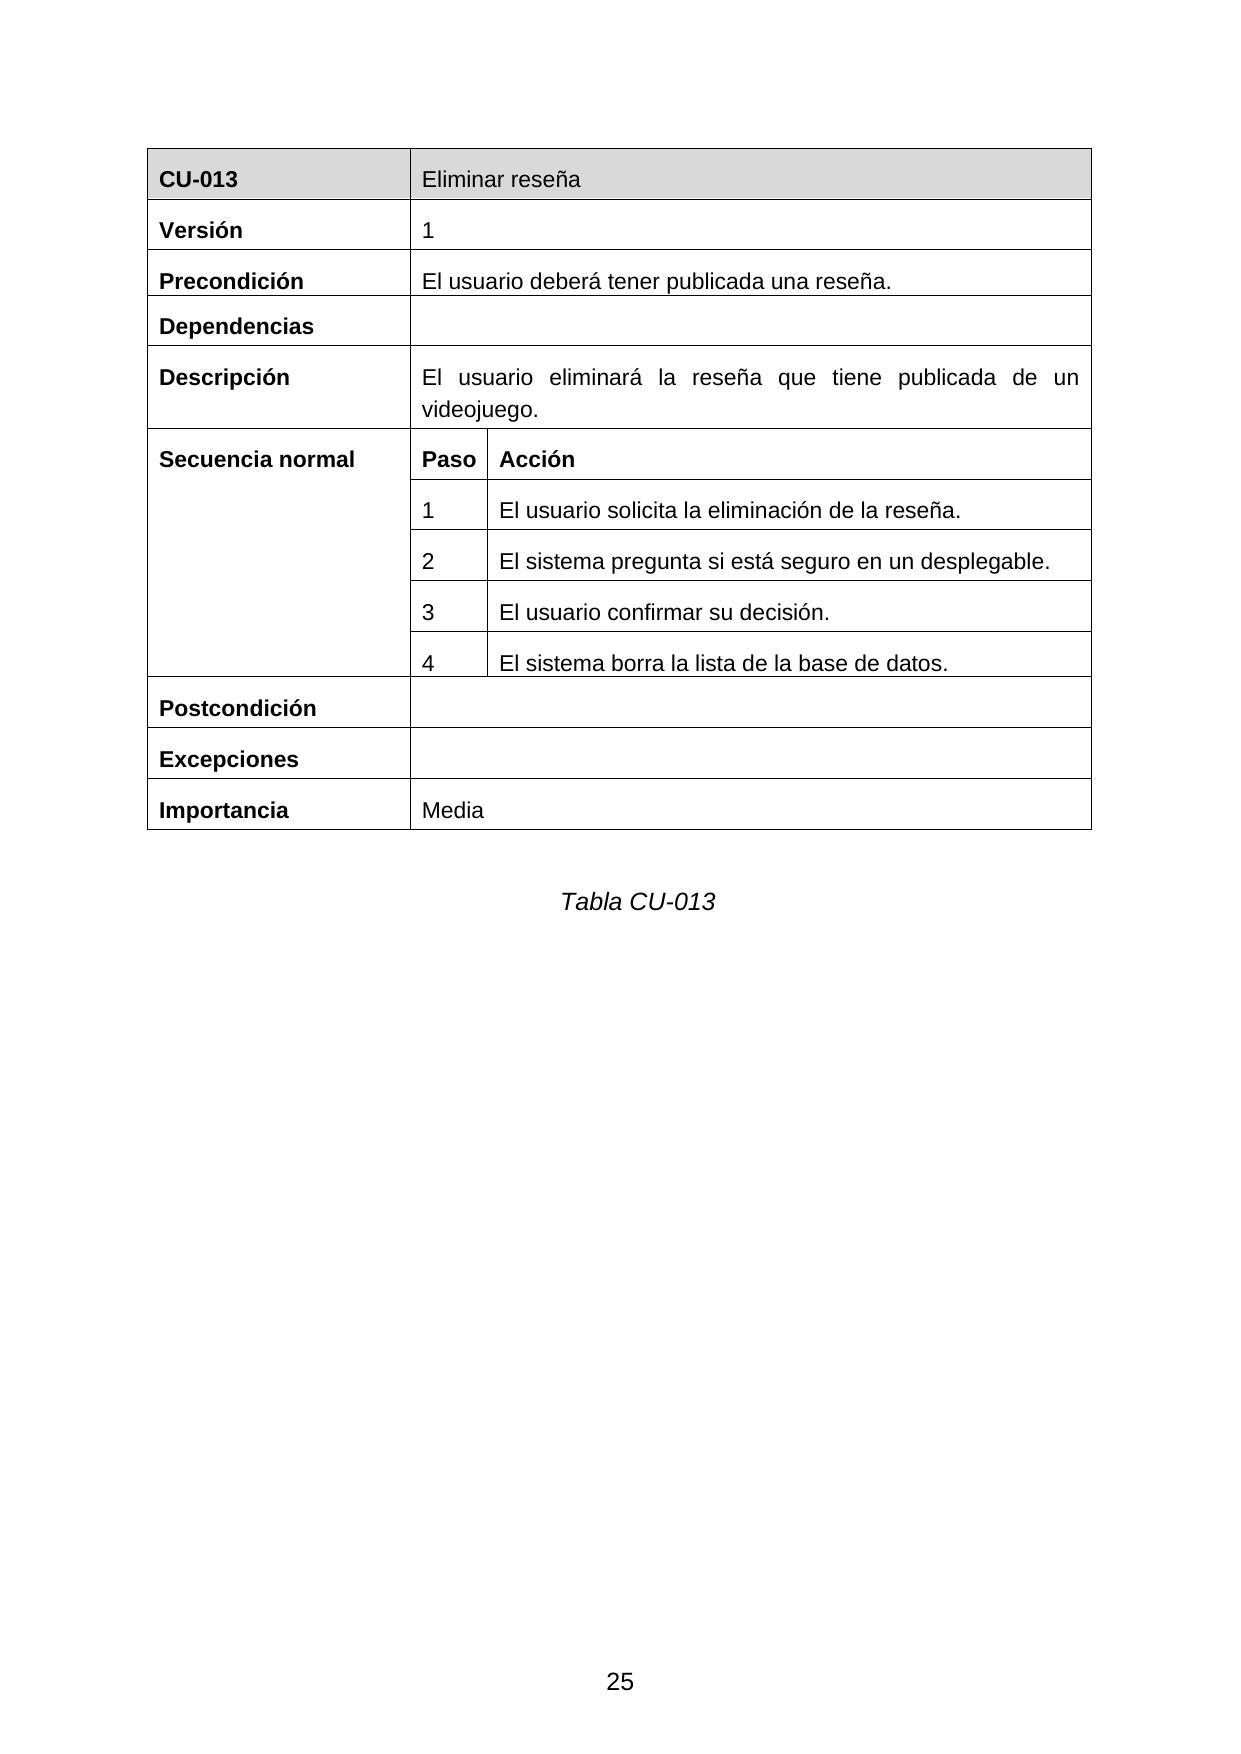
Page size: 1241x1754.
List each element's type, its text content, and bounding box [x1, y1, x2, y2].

table_cell Dependencias [148, 296, 410, 345]
table_cell Importancia [148, 779, 410, 829]
table_cell Versión [148, 200, 410, 249]
table_cell El usuario eliminará la reseña que tiene publicada de un videojuego. [411, 346, 1091, 428]
table_header Eliminar reseña [411, 149, 1091, 198]
table_cell [411, 296, 1091, 345]
text Tabla CU-013 [185, 887, 1092, 916]
table_cell Media [411, 779, 1091, 829]
table_cell 4 [411, 632, 487, 676]
table_header CU-013 [148, 149, 410, 198]
table_cell El sistema pregunta si está seguro en un desplegable. [488, 530, 1091, 580]
table_cell 3 [411, 581, 487, 631]
table_cell Acción [488, 429, 1091, 478]
table_cell [411, 677, 1091, 727]
table_cell 2 [411, 530, 487, 580]
table_cell Descripción [148, 346, 410, 428]
table_cell 1 [411, 480, 487, 529]
table_cell Precondición [148, 250, 410, 294]
table_cell El usuario confirmar su decisión. [488, 581, 1091, 631]
table_cell 1 [411, 200, 1091, 249]
table_cell Secuencia normal [148, 429, 410, 676]
table_cell El usuario deberá tener publicada una reseña. [411, 250, 1091, 294]
table_cell El usuario solicita la eliminación de la reseña. [488, 480, 1091, 529]
table_cell El sistema borra la lista de la base de datos. [488, 632, 1091, 676]
table_cell Postcondición [148, 677, 410, 727]
table_cell Paso [411, 429, 487, 478]
table_cell Excepciones [148, 728, 410, 778]
table_cell [411, 728, 1091, 778]
